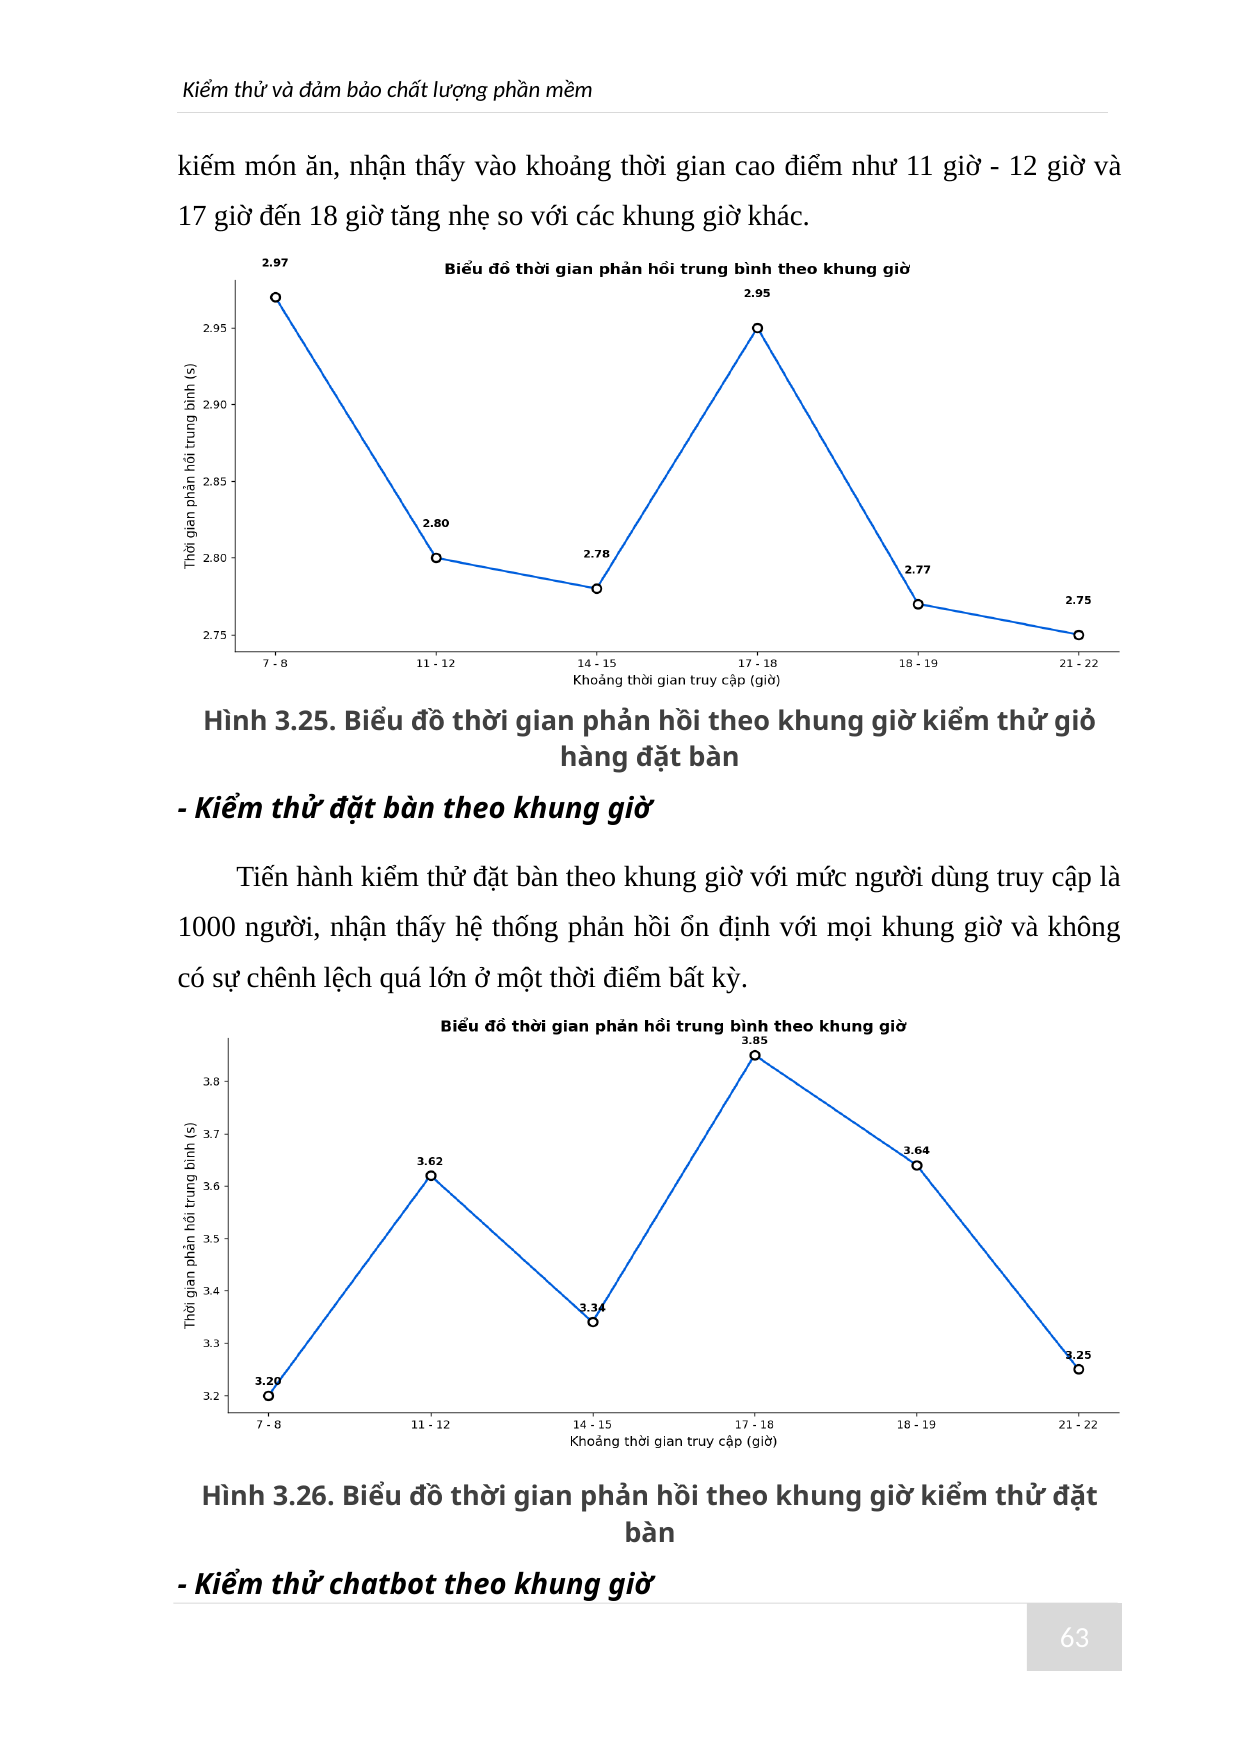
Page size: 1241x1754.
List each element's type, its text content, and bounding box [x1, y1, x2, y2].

picture [177, 1010, 1123, 1451]
text Tiến hành kiểm thử đặt bàn theo khung giờ với mức người dùng truy cập là 1000 người, nhận thấy hệ thống phản hồi ổn định với mọi khung giờ và không có sự chênh lệch quá lớn ở một thời điểm bất kỳ. [177, 859, 1122, 993]
text - Kiểm thử đặt bàn theo khung giờ [177, 787, 1122, 827]
text Hình 3.26. Biểu đồ thời gian phản hồi theo khung giờ kiểm thử đặt bàn [177, 1477, 1122, 1550]
picture [177, 248, 1123, 688]
text Hình 3.25. Biểu đồ thời gian phản hồi theo khung giờ kiểm thử giỏ hàng đặt bàn [177, 701, 1122, 775]
text - Kiểm thử chatbot theo khung giờ [177, 1563, 1122, 1603]
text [177, 148, 1122, 232]
